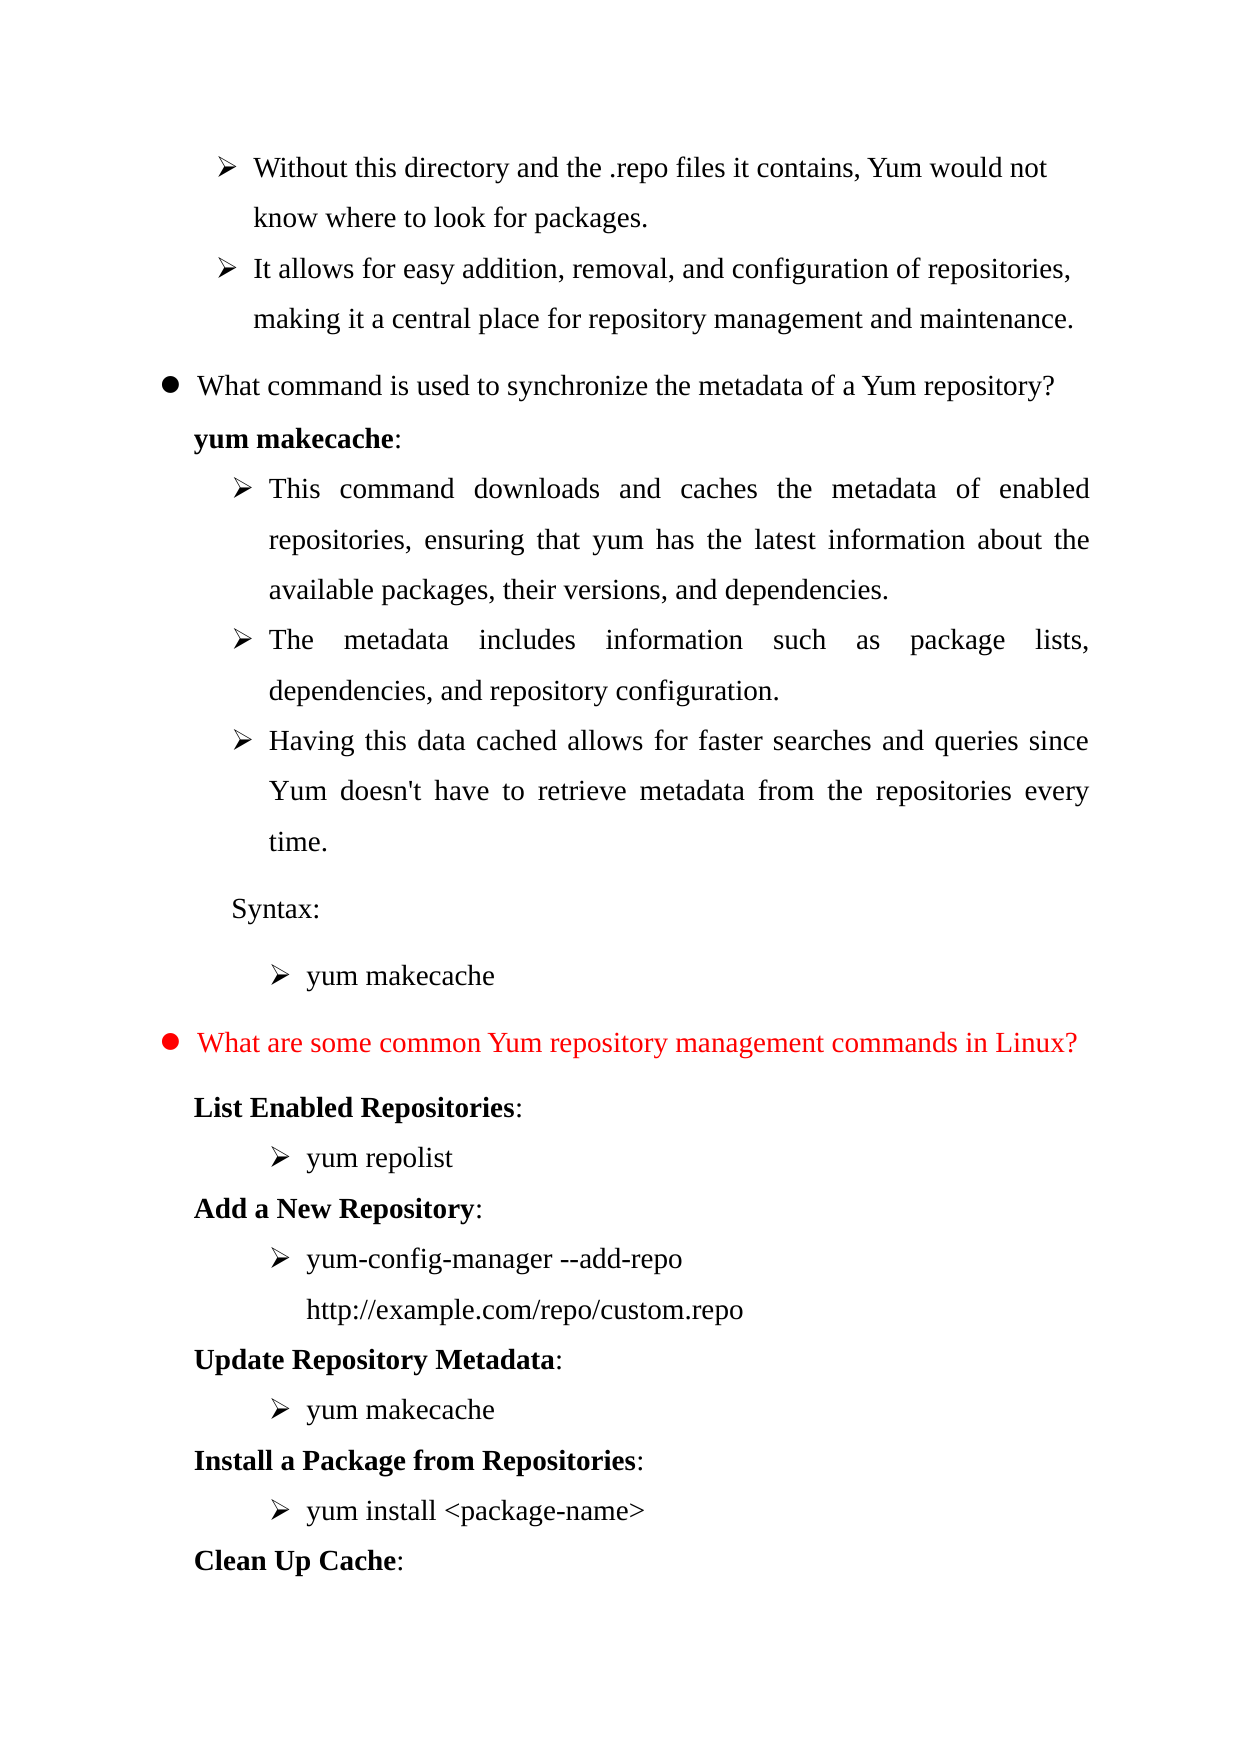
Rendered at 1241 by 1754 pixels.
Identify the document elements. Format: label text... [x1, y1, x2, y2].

list yum install <package-name> [269, 1493, 1090, 1527]
list Clean Up Cache: [194, 1543, 1090, 1577]
list yum repolist [269, 1141, 1090, 1174]
list yum makecache [269, 1392, 1090, 1426]
list Add a New Repository: [194, 1191, 1090, 1224]
list The metadata includes information such as package lists, dependencies, and repository configuration. [231, 622, 1090, 706]
text Syntax: [231, 891, 1090, 924]
list This command downloads and caches the metadata of enabled repositories, ensuring that yum has the latest information about the available packages, their versions, and dependencies. [231, 471, 1090, 606]
list What are some common Yum repository management commands in Linux? [159, 1025, 1090, 1058]
list Without this directory and the .repo files it contains, Yum would not know where to look for packages. [216, 150, 1090, 234]
list yum-config-manager --add-repo http://example.com/repo/custom.repo [269, 1241, 1090, 1325]
list What command is used to synchronize the metadata of a Yum repository? [159, 368, 1090, 402]
list List Enabled Repositories: [194, 1090, 1090, 1124]
list Update Repository Metadata: [194, 1342, 1090, 1376]
list yum makecache [269, 958, 1090, 991]
text yum makecache: [150, 421, 1090, 454]
list Install a Package from Repositories: [194, 1443, 1090, 1476]
list Having this data cached allows for faster searches and queries since Yum doesn't have to retrieve metadata from the repositories every time. [231, 723, 1090, 857]
list It allows for easy addition, removal, and configuration of repositories, making it a central place for repository management and maintenance. [216, 251, 1090, 335]
